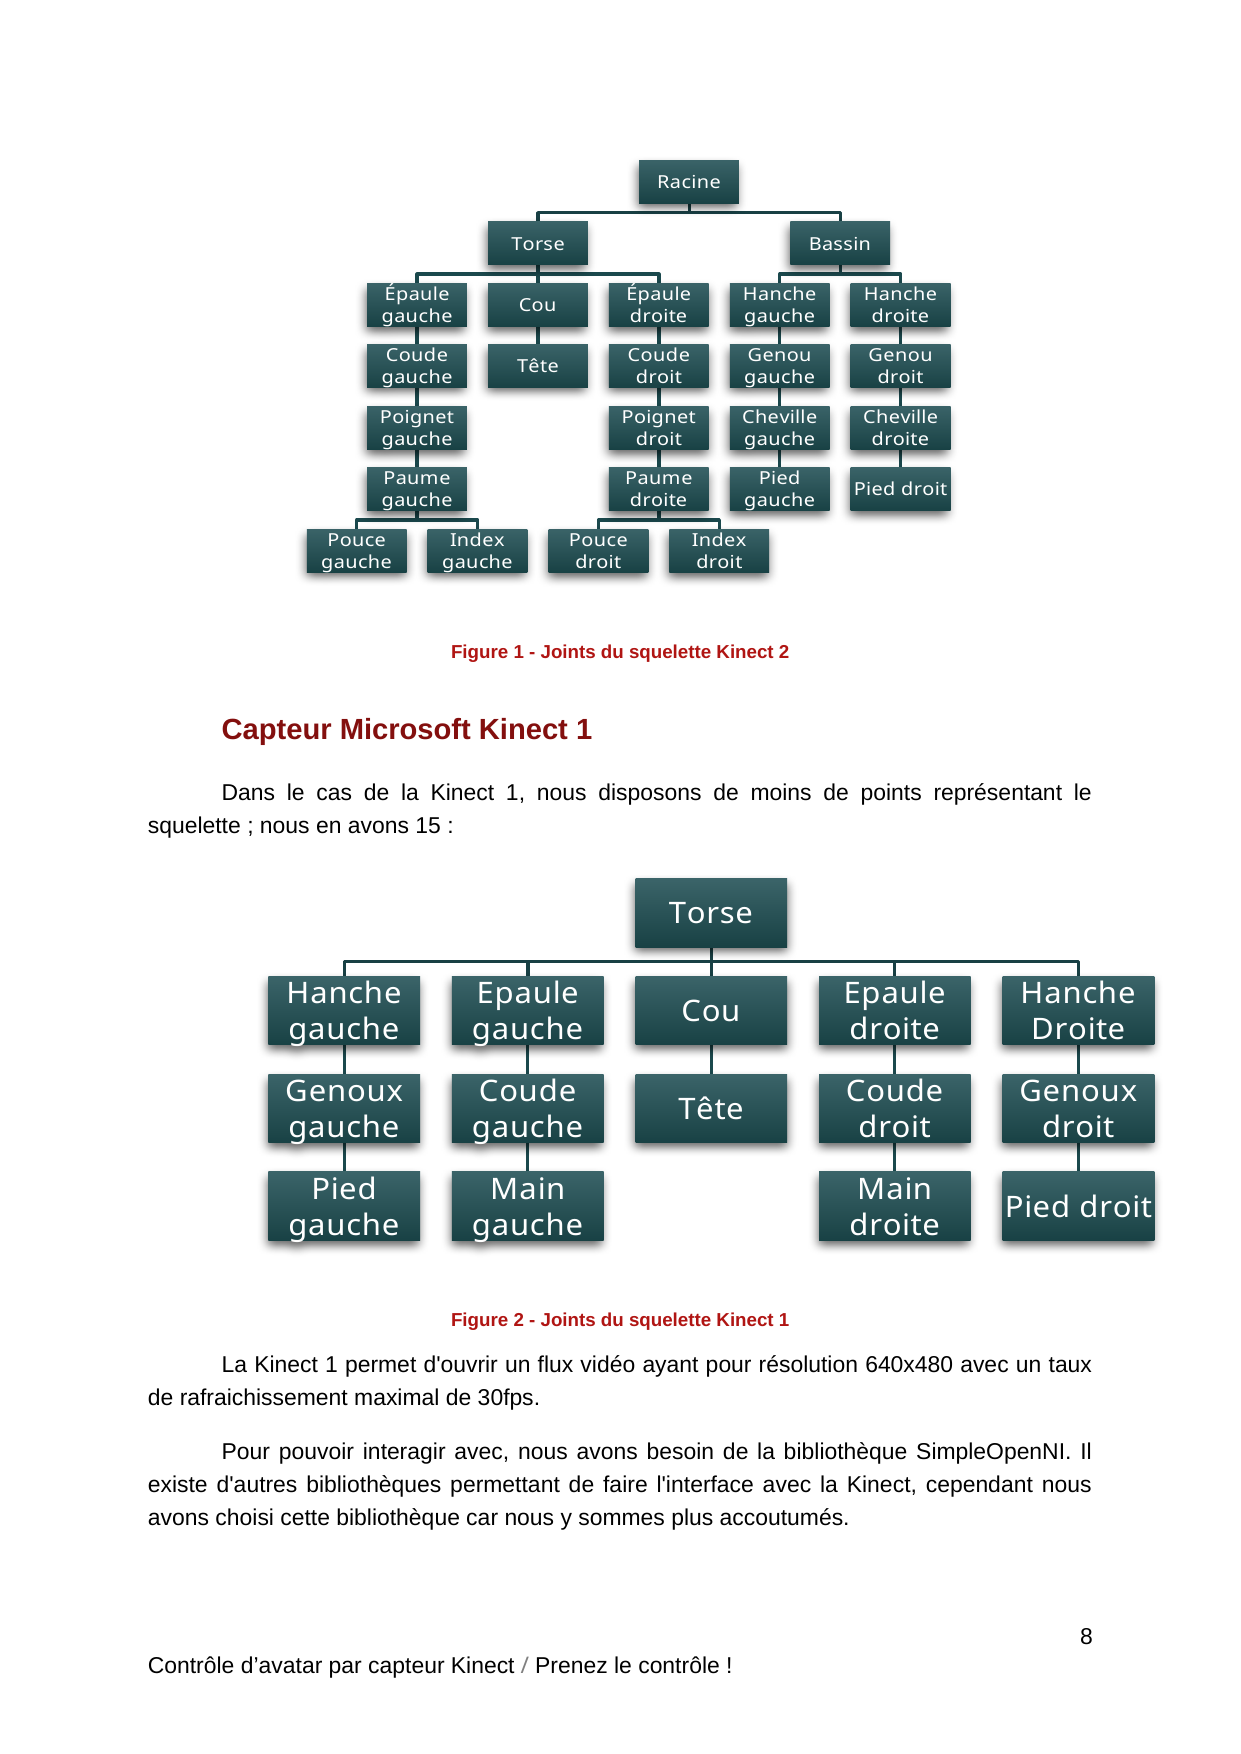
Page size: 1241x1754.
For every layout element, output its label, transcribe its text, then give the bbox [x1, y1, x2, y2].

subtitle Capteur Microsoft Kinect 1 [148, 712, 1093, 746]
text Pour pouvoir interagir avec, nous avons besoin de la bibliothèque SimpleOpenNI. Il existe d'autres bibliothèques permettant de faire l'interface avec la Kinect, cependant nous avons choisi cette bibliothèque car nous y sommes plus accoutumés. [148, 1438, 1093, 1530]
text Figure 2 - Joints du squelette Kinect 1 [148, 1309, 1093, 1331]
text Dans le cas de la Kinect 1, nous disposons de moins de points représentant le squelette ; nous en avons 15 : [148, 779, 1093, 838]
text Figure 1 - Joints du squelette Kinect 2 [148, 641, 1093, 662]
text La Kinect 1 permet d'ouvrir un flux vidéo ayant pour résolution 640x480 avec un taux de rafraichissement maximal de 30fps. [148, 1351, 1093, 1411]
